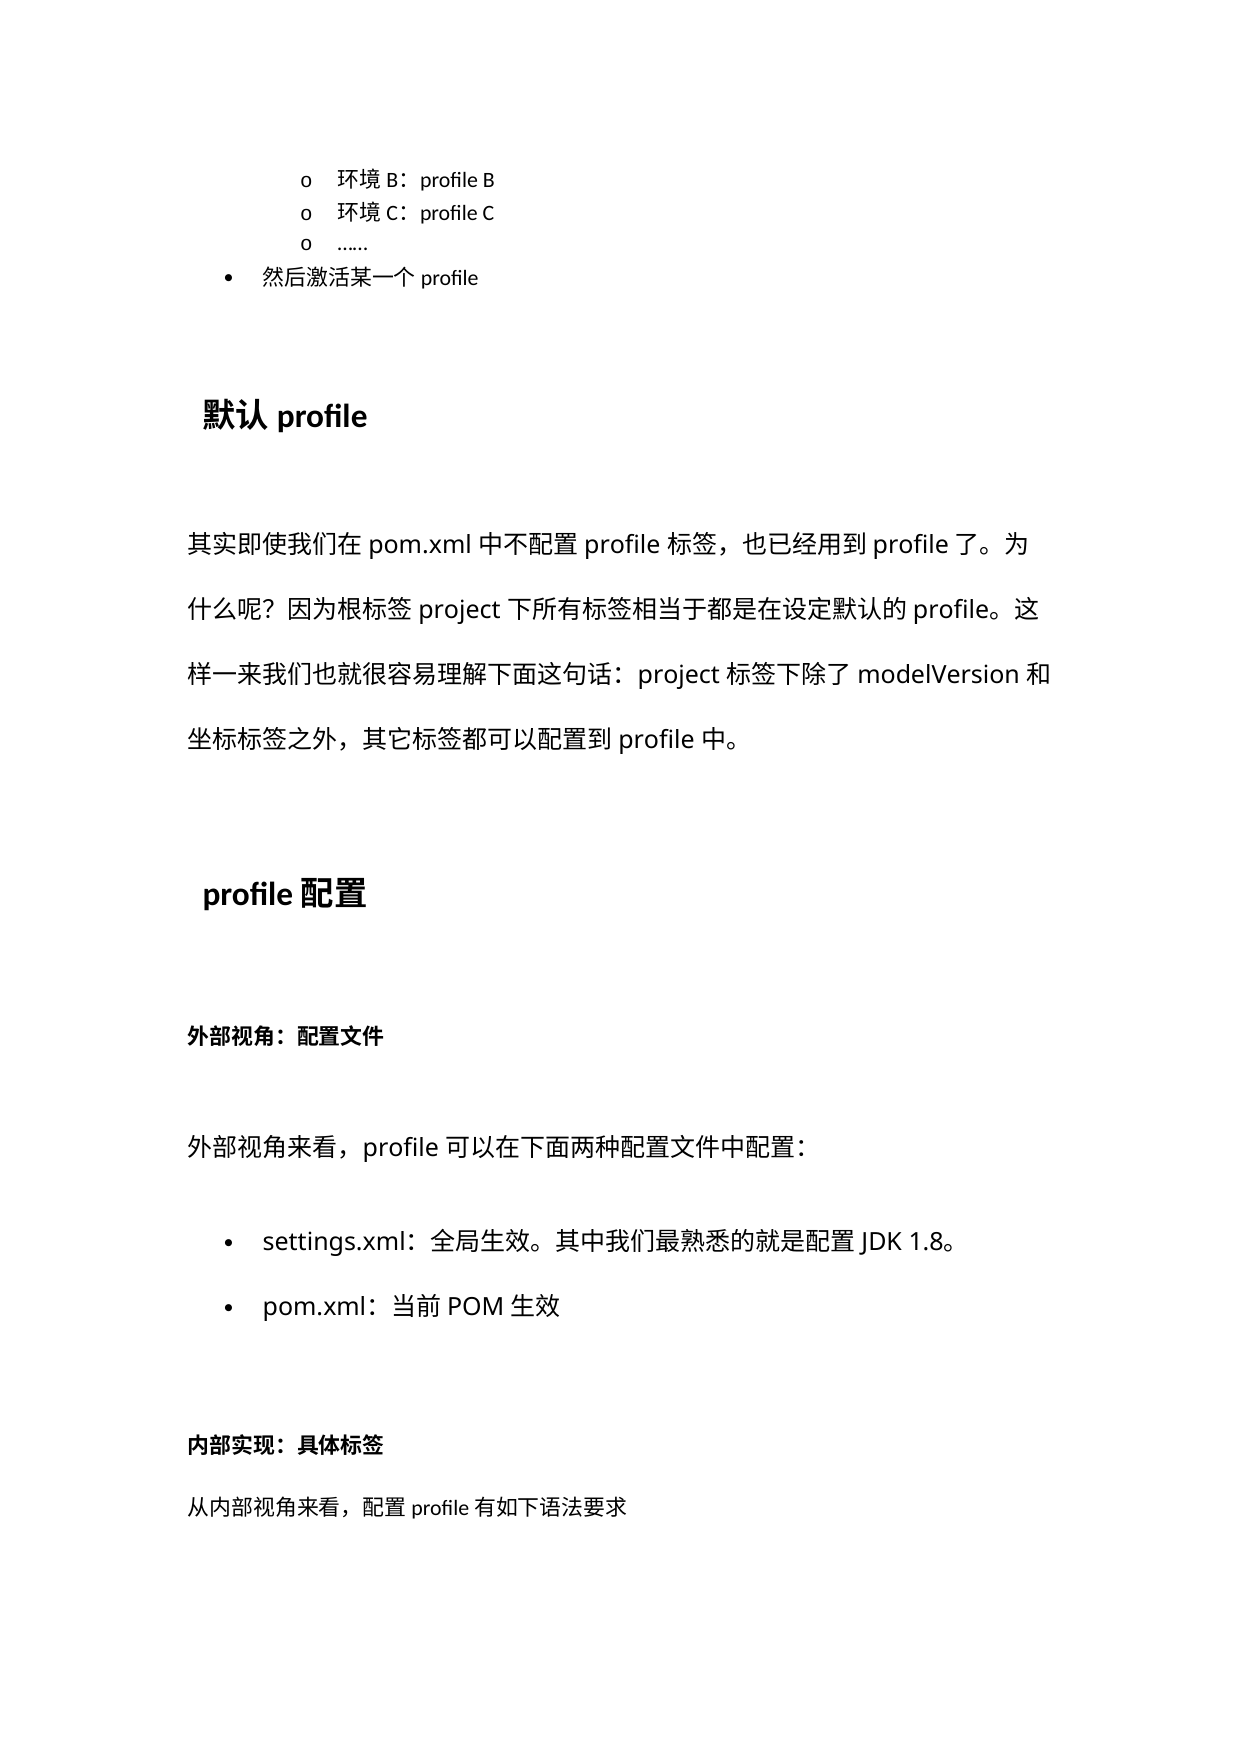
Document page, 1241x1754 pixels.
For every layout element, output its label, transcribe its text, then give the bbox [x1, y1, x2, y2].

text 外部视角：配置文件 [187, 1018, 1053, 1051]
list settings.xml：全局生效。其中我们最熟悉的就是配置 JDK 1.8。 [225, 1207, 1053, 1272]
text 外部视角来看，profile 可以在下面两种配置文件中配置： [187, 1113, 1053, 1178]
text 从内部视角来看，配置 profile 有如下语法要求 [187, 1489, 1053, 1522]
list 环境 B：profile B [300, 162, 1053, 194]
subtitle profile 配置 [202, 859, 1053, 924]
subtitle 默认 profile [202, 381, 1053, 446]
list 环境 C：profile C [300, 194, 1053, 227]
text 其实即使我们在 pom.xml 中不配置 profile 标签，也已经用到 profile了。为什么呢？因为根标签 project 下所有标签相当于都是在设定默认的 profile。这样一来我们也就很容易理解下面这句话：project 标签下除了 modelVersion 和坐标标签之外，其它标签都可以配置到 profile 中。 [187, 510, 1053, 770]
list pom.xml：当前 POM 生效 [225, 1272, 1053, 1337]
list 然后激活某一个 profile [225, 259, 1053, 292]
list …… [300, 227, 1053, 259]
text 内部实现：具体标签 [187, 1428, 1053, 1460]
